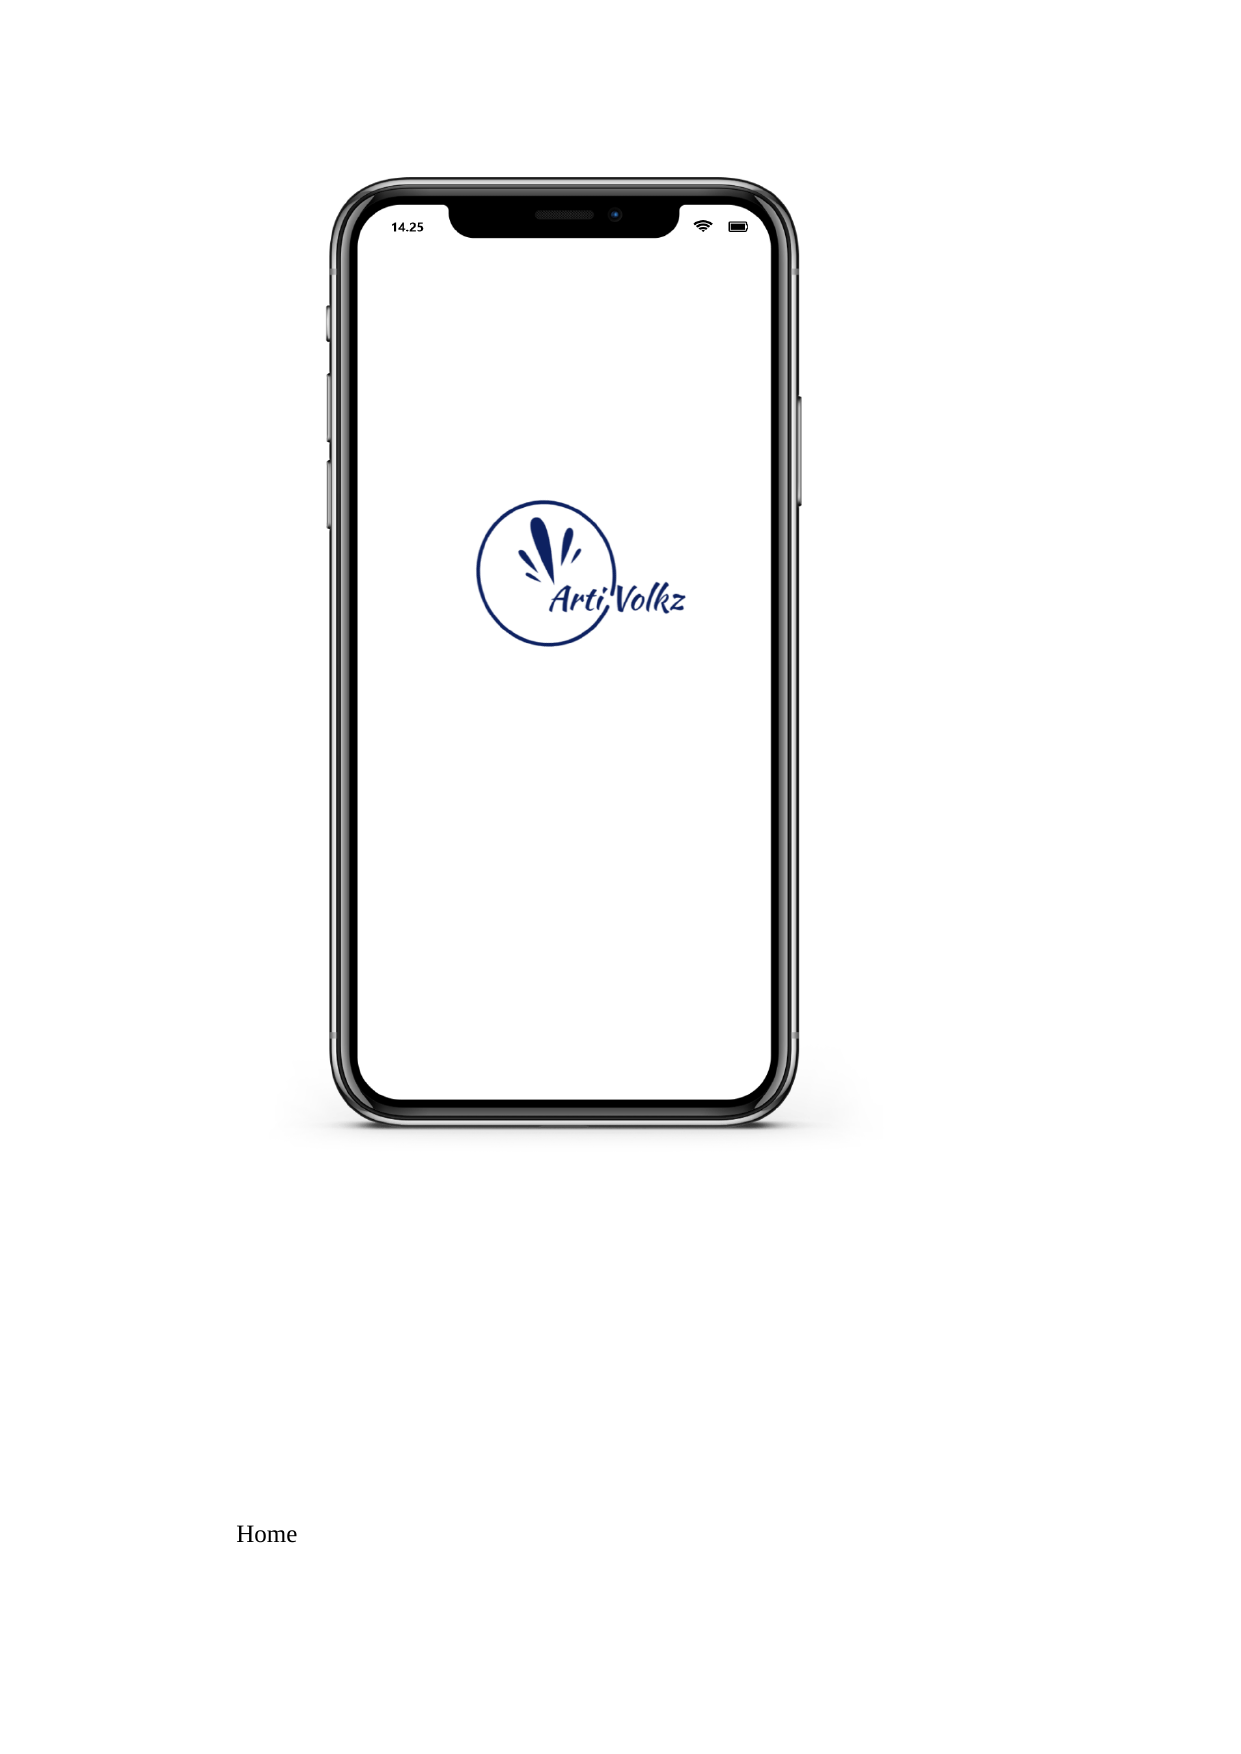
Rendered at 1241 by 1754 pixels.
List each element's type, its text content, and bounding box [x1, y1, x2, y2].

picture [236, 177, 887, 1161]
text Home [236, 1519, 1063, 1548]
